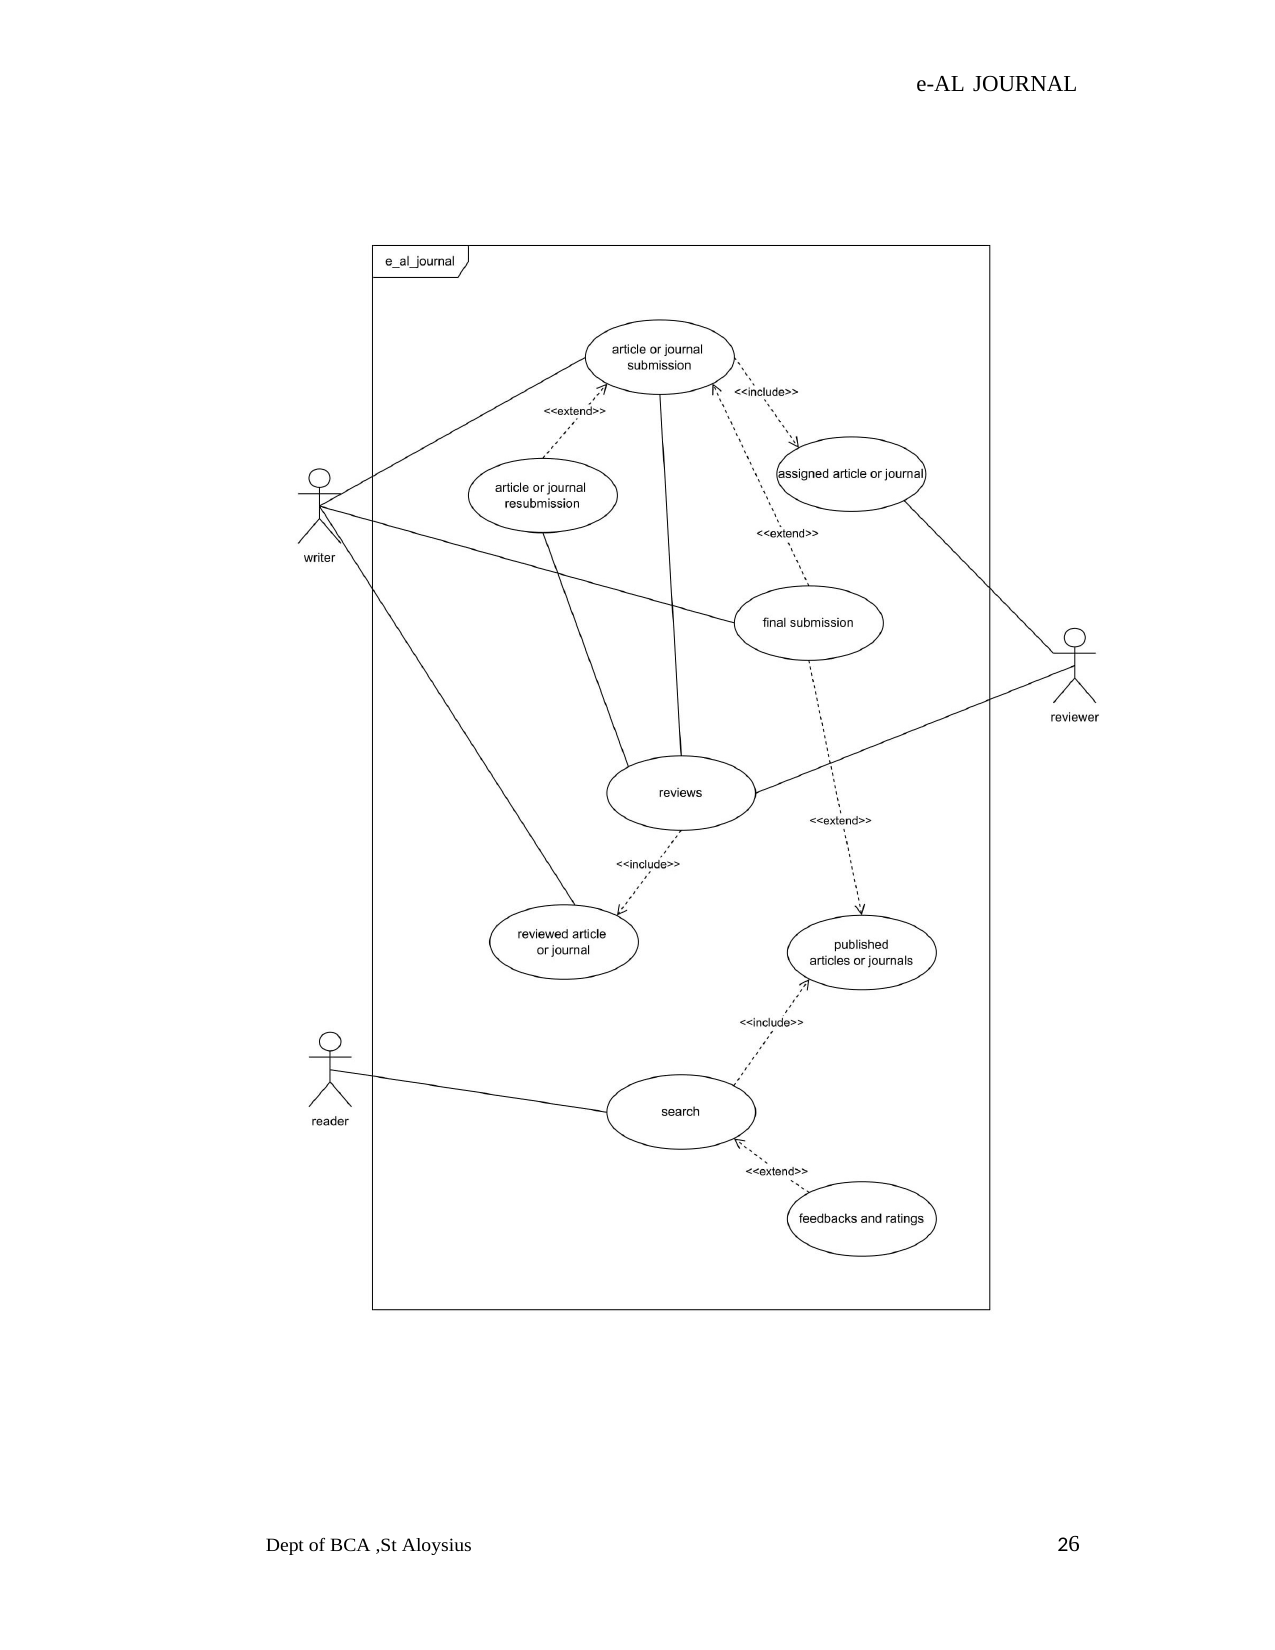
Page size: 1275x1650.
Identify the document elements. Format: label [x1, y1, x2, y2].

picture [265, 139, 1146, 1387]
